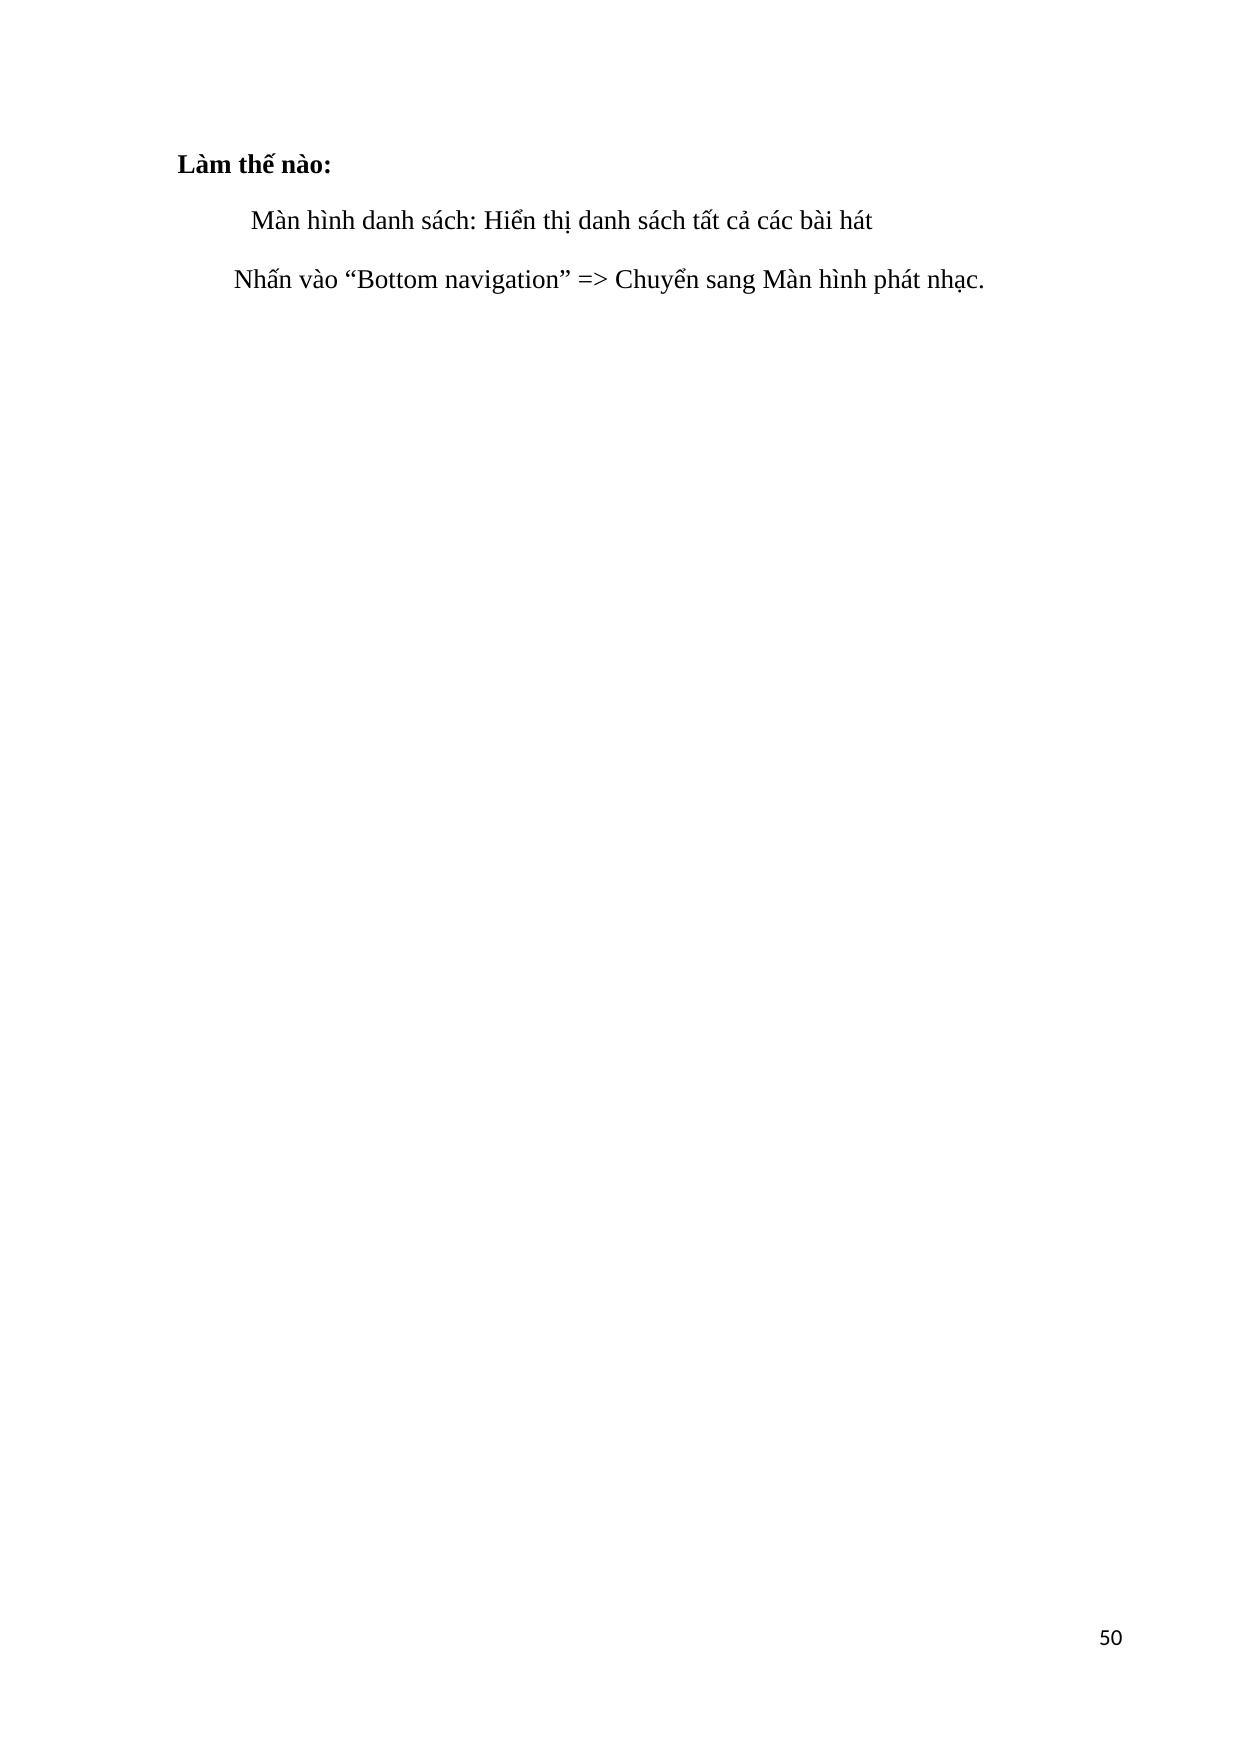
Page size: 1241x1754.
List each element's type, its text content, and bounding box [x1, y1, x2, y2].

text Làm thế nào: [177, 148, 1122, 179]
text Màn hình danh sách: Hiển thị danh sách tất cả các bài hát [251, 204, 1122, 235]
text Nhấn vào “Bottom navigation” => Chuyển sang Màn hình phát nhạc. [233, 263, 1122, 294]
